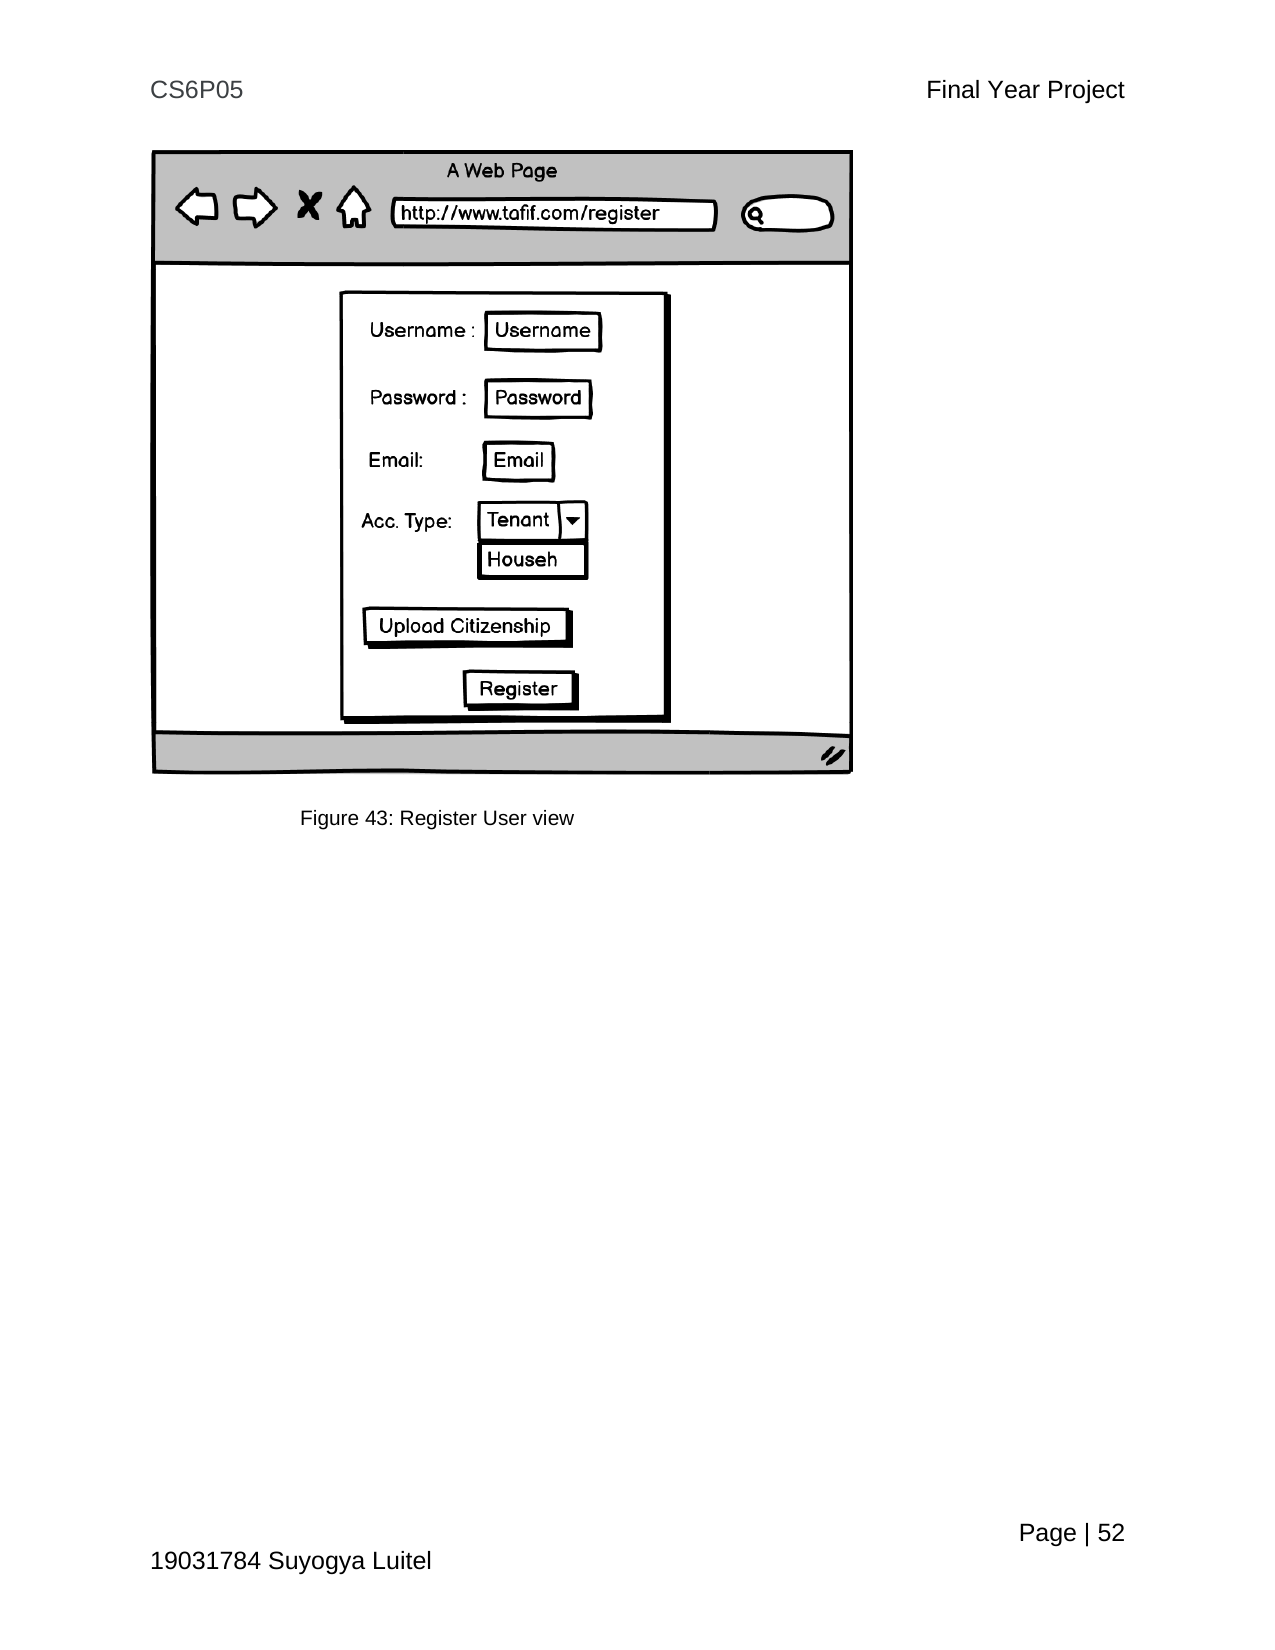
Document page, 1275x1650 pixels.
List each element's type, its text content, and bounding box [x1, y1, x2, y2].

picture [150, 150, 853, 775]
text Figure 43: Register User view [225, 806, 1125, 830]
